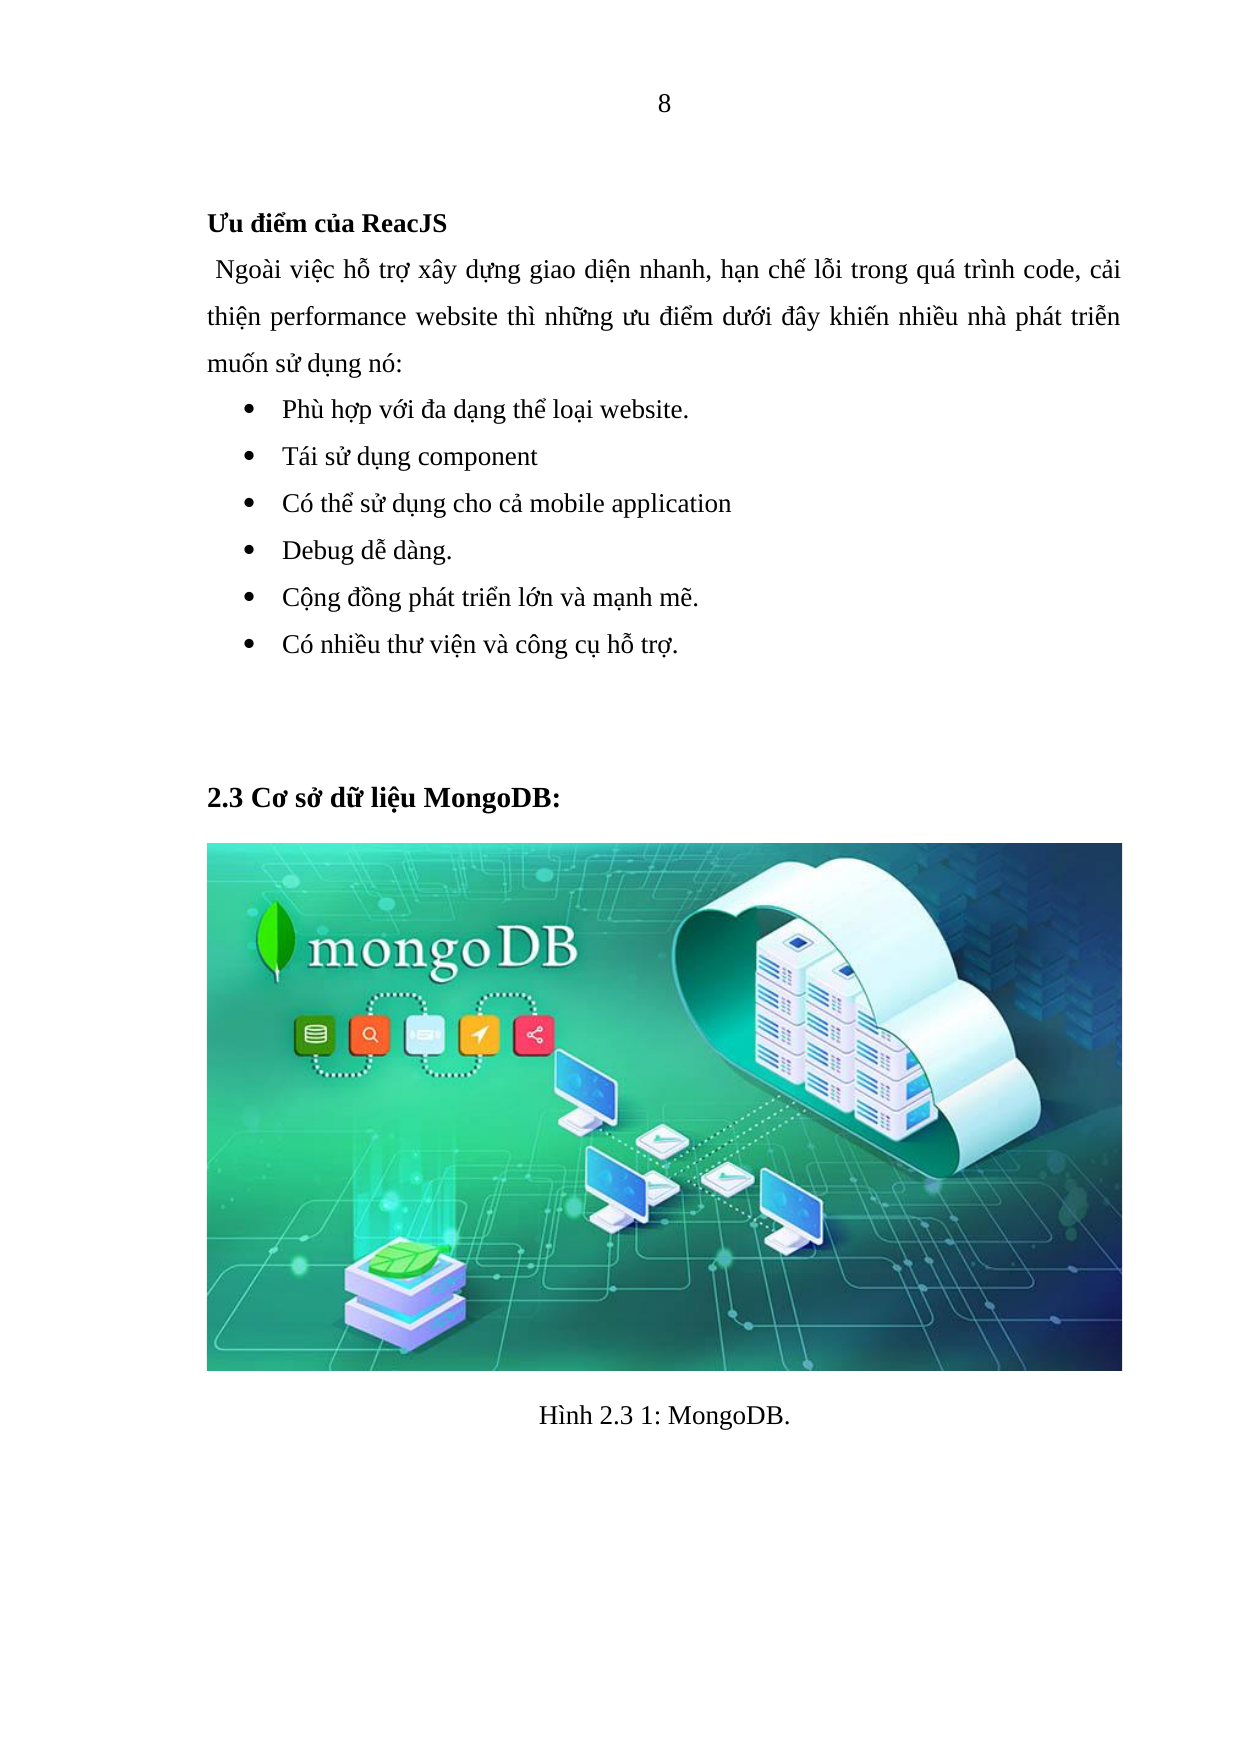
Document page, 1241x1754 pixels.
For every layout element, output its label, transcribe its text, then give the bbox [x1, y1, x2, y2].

list Phù hợp với đa dạng thể loại website. [244, 393, 1122, 425]
list Tái sử dụng component [244, 440, 1122, 472]
list Có thể sử dụng cho cả mobile application [244, 487, 1122, 518]
list Cộng đồng phát triển lớn và mạnh mẽ. [244, 581, 1122, 612]
text Ngoài việc hỗ trợ xây dựng giao diện nhanh, hạn chế lỗi trong quá trình code, cải thiện performance website thì những ưu điểm dưới đây khiến nhiều nhà phát triễn muốn sử dụng nó: [207, 253, 1122, 378]
list Có nhiều thư viện và công cụ hỗ trợ. [244, 628, 1122, 659]
text Ưu điểm của ReacJS [207, 207, 1122, 238]
picture [206, 843, 1123, 1371]
text Hình 2.3 1: MongoDB. [207, 1399, 1122, 1430]
list Debug dễ dàng. [244, 534, 1122, 565]
subtitle Cơ sở dữ liệu MongoDB: [207, 781, 1122, 814]
